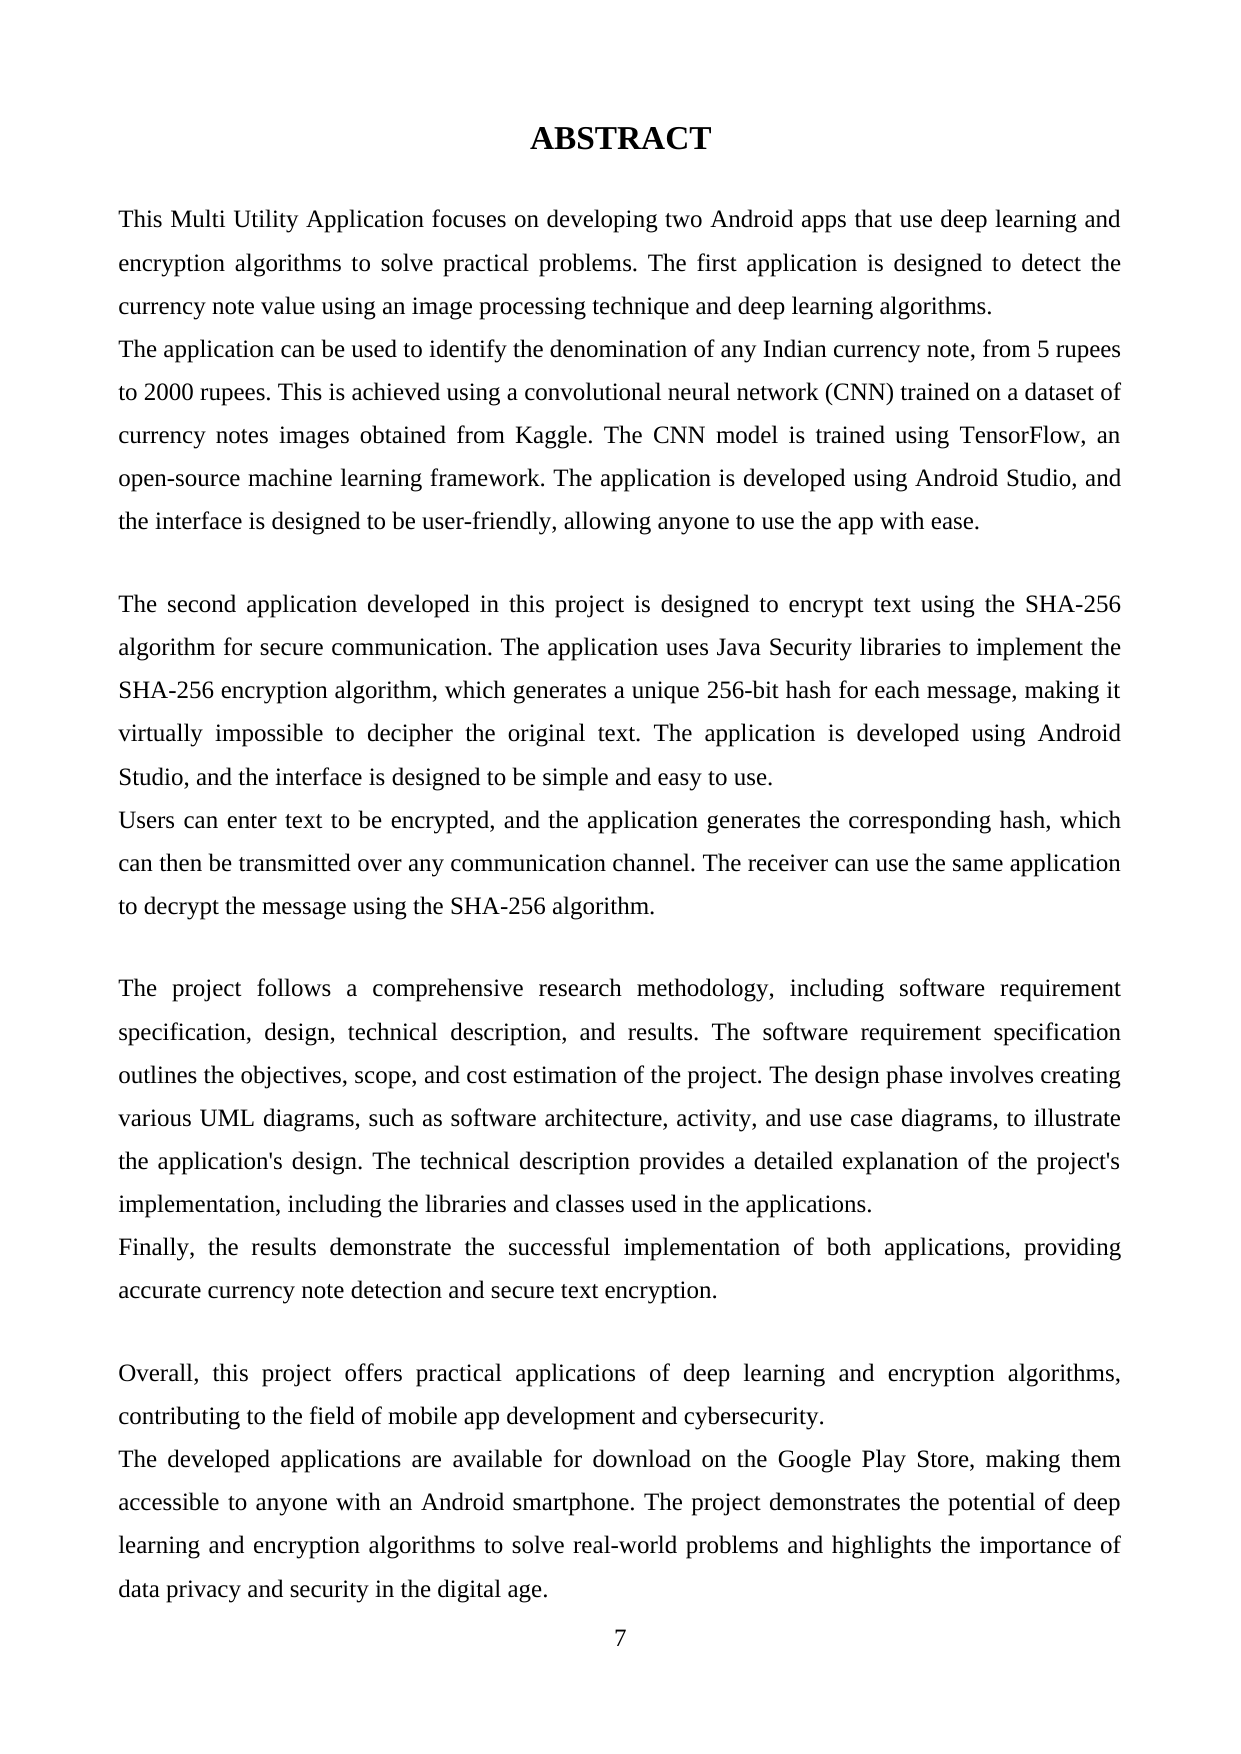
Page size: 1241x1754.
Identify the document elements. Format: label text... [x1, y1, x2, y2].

text Finally, the results demonstrate the successful implementation of both applications, providing accurate currency note detection and secure text encryption. [118, 1232, 1122, 1304]
text The project follows a comprehensive research methodology, including software requirement specification, design, technical description, and results. The software requirement specification outlines the objectives, scope, and cost estimation of the project. The design phase involves creating various UML diagrams, such as software architecture, activity, and use case diagrams, to illustrate the application's design. The technical description provides a detailed explanation of the project's implementation, including the libraries and classes used in the applications. [118, 973, 1122, 1218]
text Overall, this project offers practical applications of deep learning and encryption algorithms, contributing to the field of mobile app development and cybersecurity. [118, 1358, 1122, 1430]
text The developed applications are available for download on the Google Play Store, making them accessible to anyone with an Android smartphone. The project demonstrates the potential of deep learning and encryption algorithms to solve real-world problems and highlights the importance of data privacy and security in the digital age. [118, 1444, 1122, 1602]
text The second application developed in this project is designed to encrypt text using the SHA-256 algorithm for secure communication. The application uses Java Security libraries to implement the SHA-256 encryption algorithm, which generates a unique 256-bit hash for each message, making it virtually impossible to decipher the original text. The application is developed using Android Studio, and the interface is designed to be simple and easy to use. [118, 589, 1122, 790]
text This Multi Utility Application focuses on developing two Android apps that use deep learning and encryption algorithms to solve practical problems. The first application is designed to detect the currency note value using an image processing technique and deep learning algorithms. [118, 204, 1122, 319]
text Users can enter text to be encrypted, and the application generates the corresponding hash, which can then be transmitted over any communication channel. The receiver can use the same application to decrypt the message using the SHA-256 algorithm. [118, 805, 1122, 920]
text The application can be used to identify the denomination of any Indian currency note, from 5 rupees to 2000 rupees. This is achieved using a convolutional neural network (CNN) trained on a dataset of currency notes images obtained from Kaggle. The CNN model is trained using TensorFlow, an open-source machine learning framework. The application is developed using Android Studio, and the interface is designed to be user-friendly, allowing anyone to use the app with ease. [118, 334, 1122, 535]
subtitle ABSTRACT [119, 118, 1122, 156]
